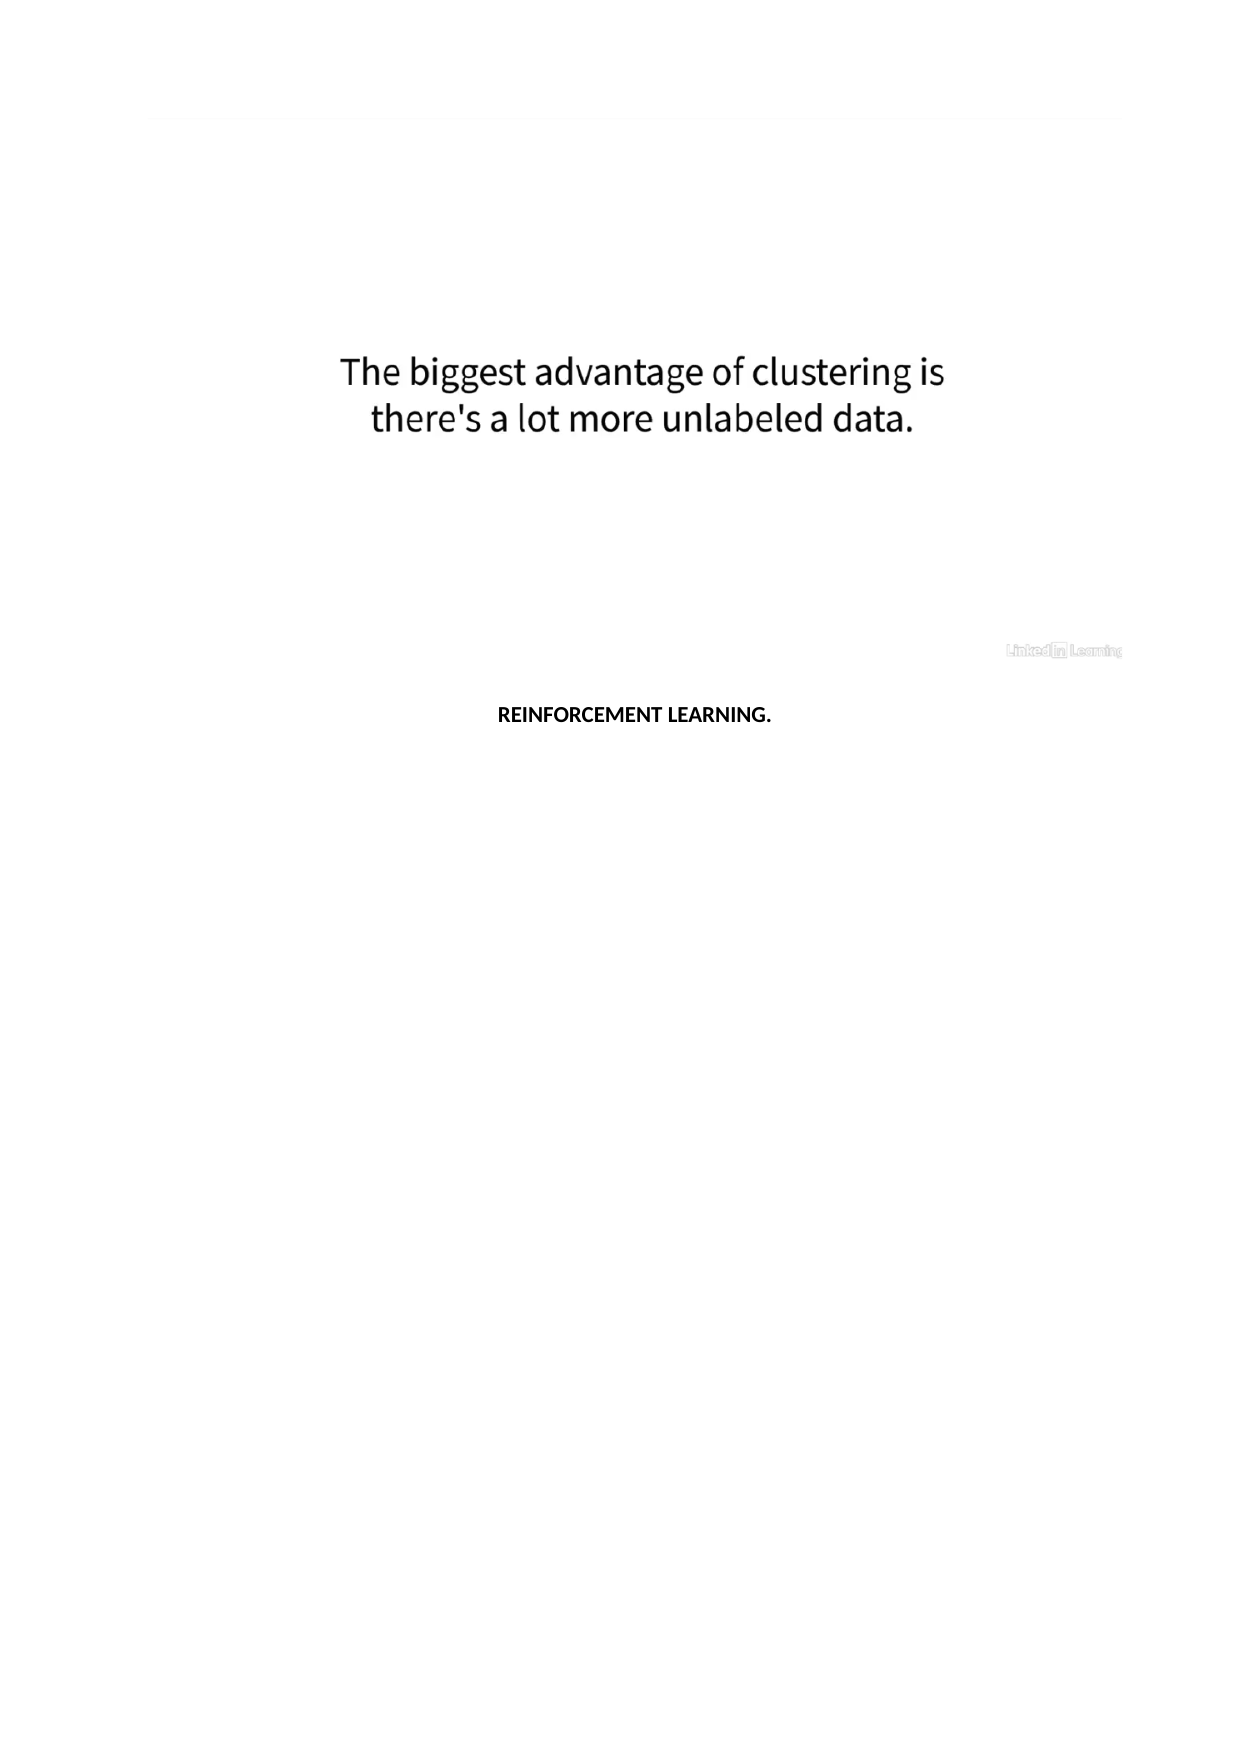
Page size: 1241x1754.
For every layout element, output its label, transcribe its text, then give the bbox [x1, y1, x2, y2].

list REINFORCEMENT LEARNING. [118, 700, 1152, 728]
picture [147, 118, 1123, 668]
